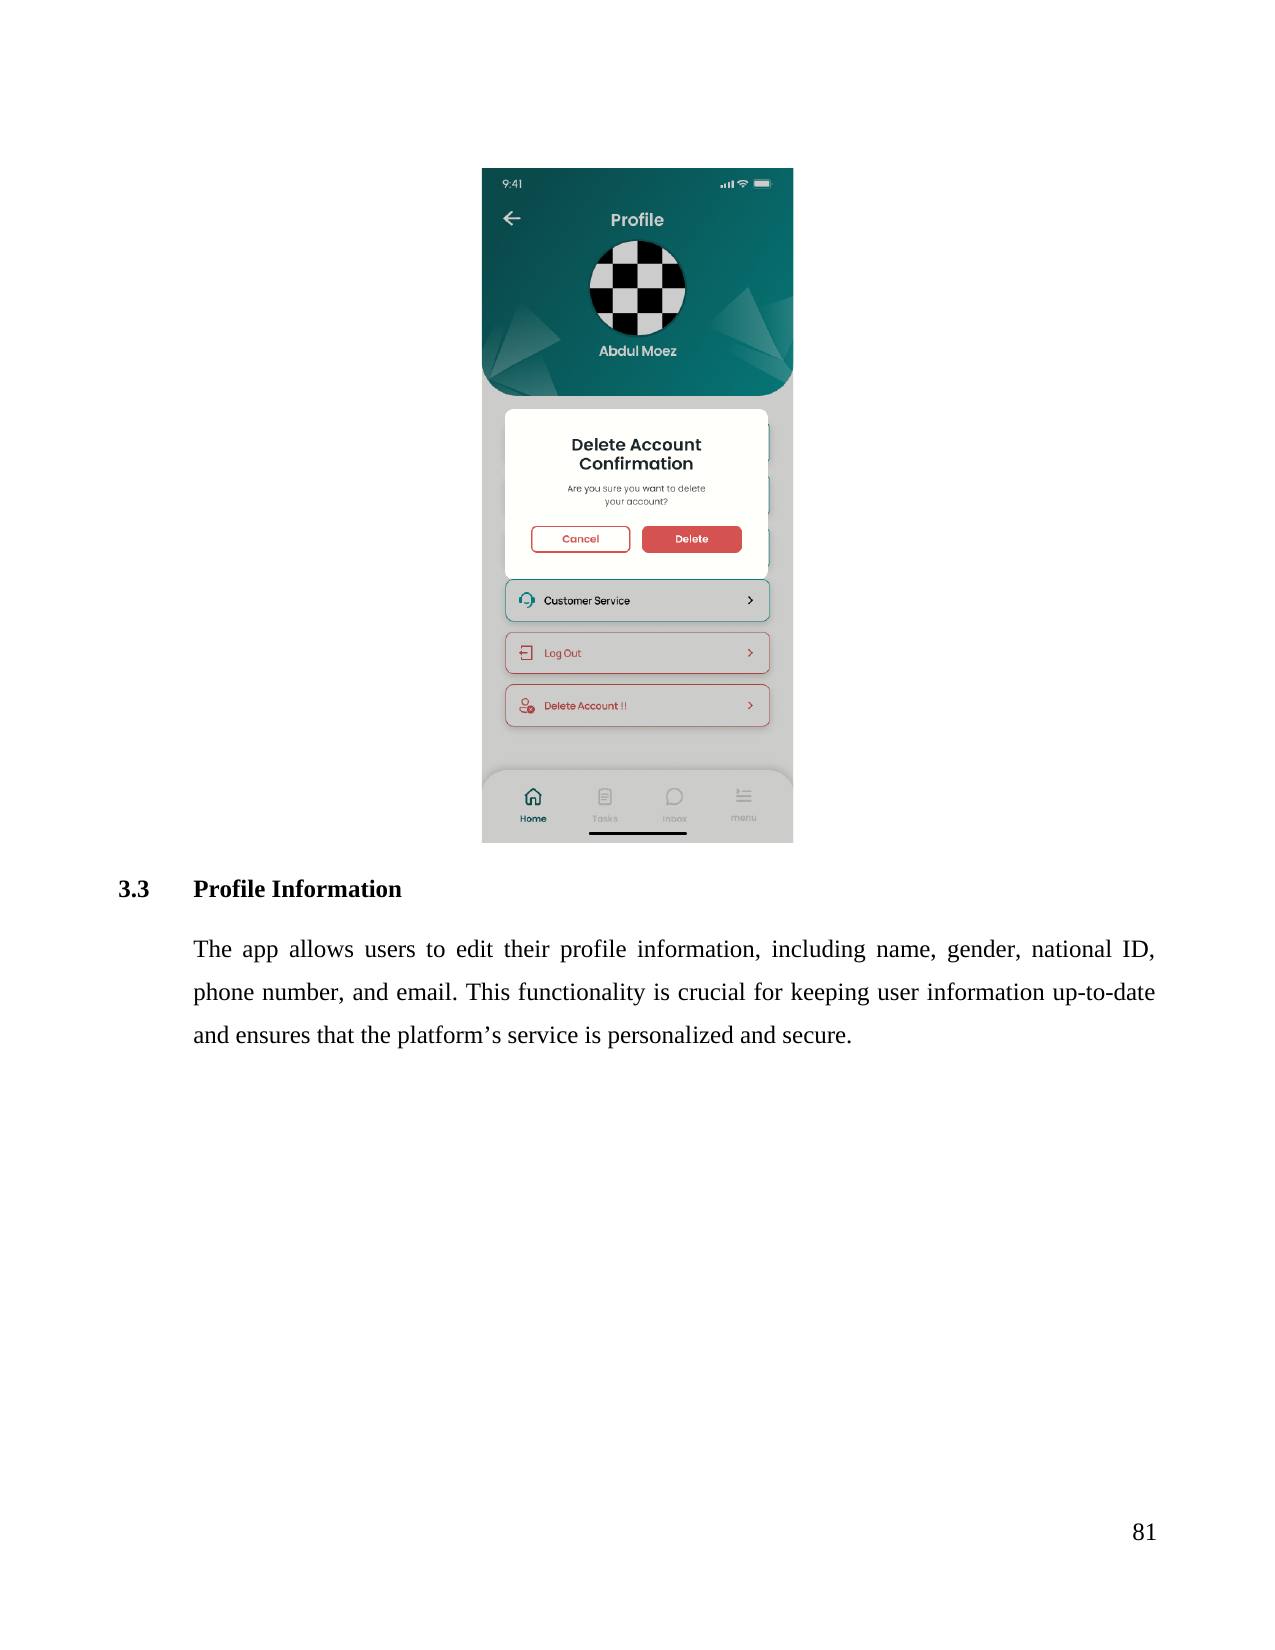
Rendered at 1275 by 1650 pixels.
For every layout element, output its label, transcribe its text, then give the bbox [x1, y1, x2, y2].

text 3.3 Profile Information [118, 874, 1157, 903]
text The app allows users to edit their profile information, including name, gender, national ID, phone number, and email. This functionality is crucial for keeping user information up-to-date and ensures that the platform’s service is personalized and secure. [193, 934, 1157, 1049]
picture [481, 168, 794, 843]
